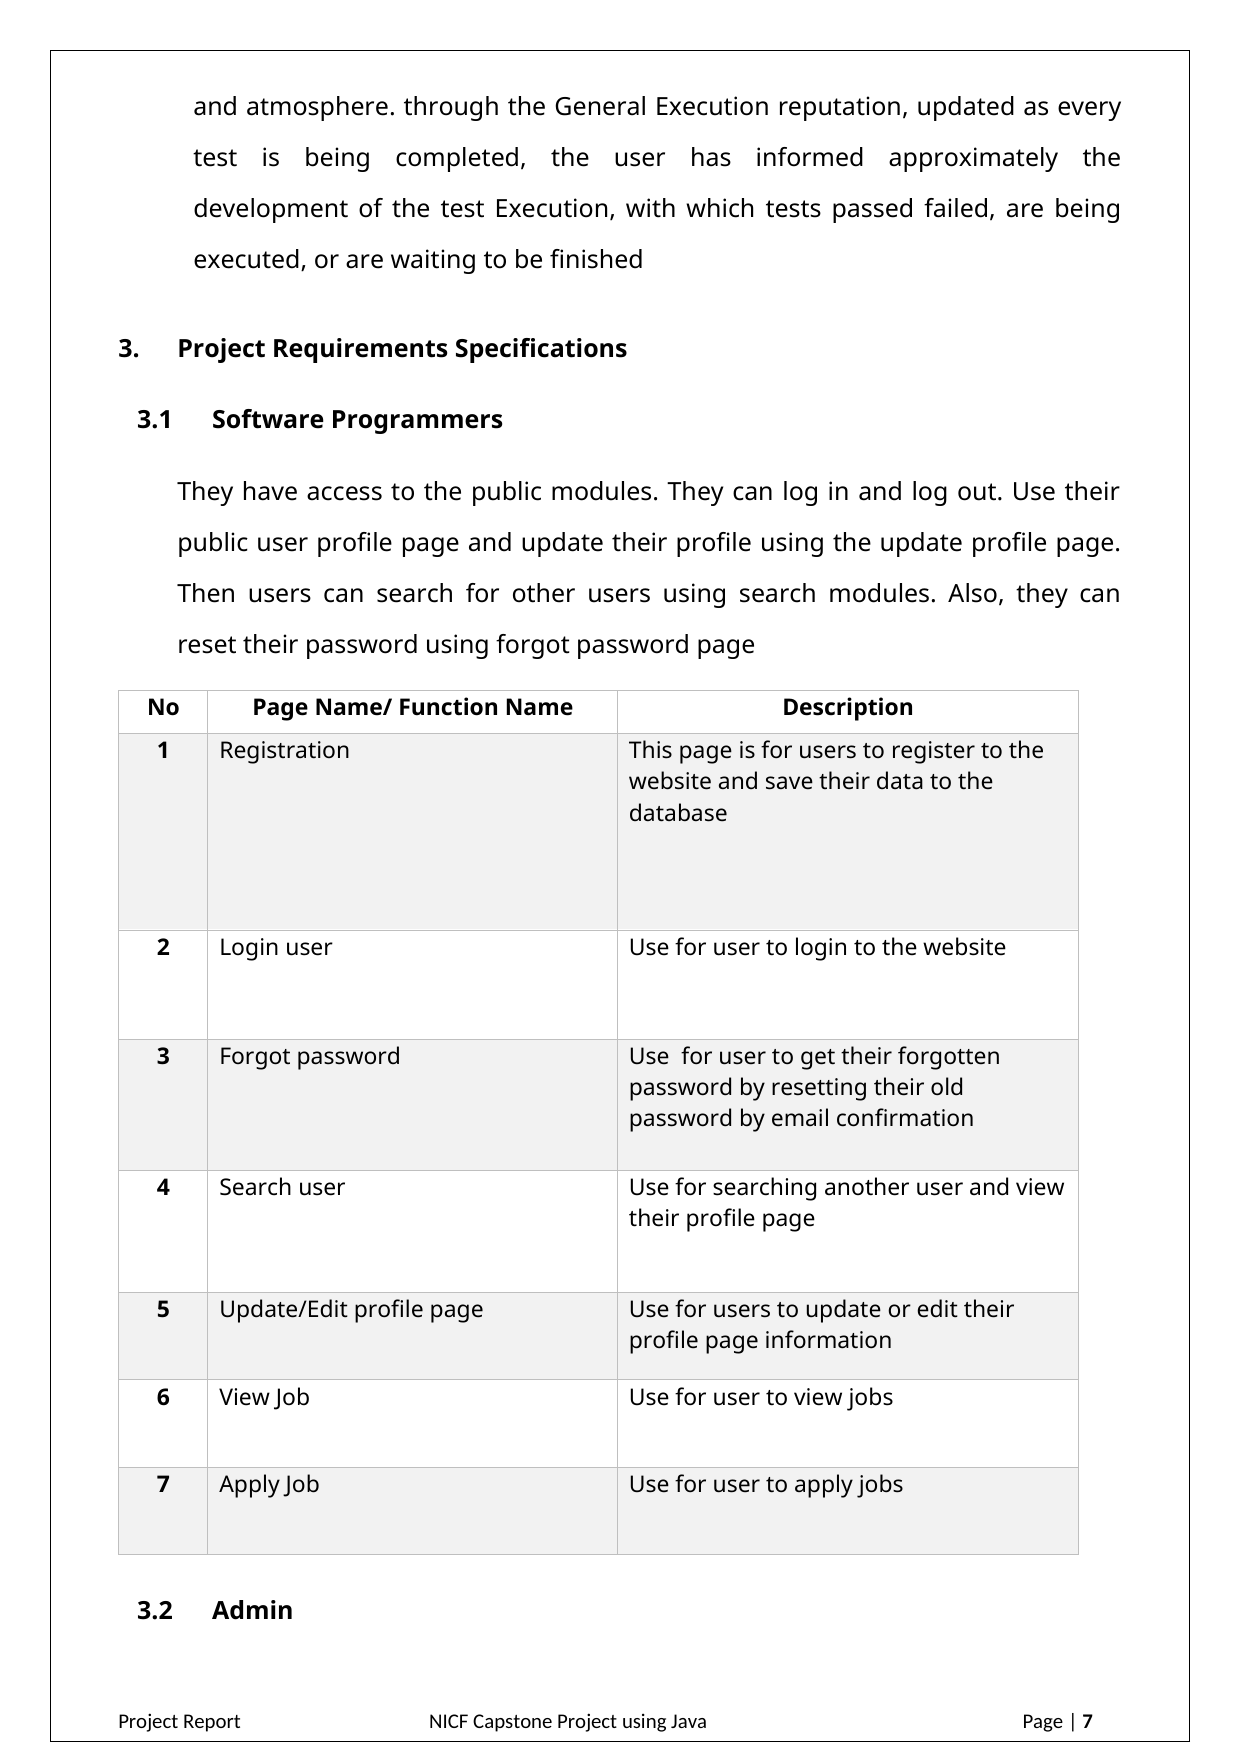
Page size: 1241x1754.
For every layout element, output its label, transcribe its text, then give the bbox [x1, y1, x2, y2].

table_cell Use for user to get their forgotten password by resetting their old password by email confirmation [618, 1040, 1078, 1170]
table_cell Registration [208, 734, 617, 929]
list Admin [137, 1592, 1122, 1626]
table_cell Search user [208, 1171, 617, 1292]
table_cell 3 [119, 1040, 207, 1170]
table_cell Use for user to apply jobs [618, 1468, 1078, 1554]
table_cell Use for user to login to the website [618, 931, 1078, 1039]
table_header No [119, 691, 207, 733]
list They have access to the public modules. They can log in and log out. Use their public user profile page and update their profile using the update profile page. Then users can search for other users using search modules. Also, they can reset their password using forgot password page [177, 473, 1122, 661]
table_cell Update/Edit profile page [208, 1293, 617, 1379]
table_cell 6 [119, 1380, 207, 1467]
table_cell Use for user to view jobs [618, 1380, 1078, 1467]
table_header Description [618, 691, 1078, 733]
list Software Programmers [137, 402, 1122, 436]
table_cell Apply Job [208, 1468, 617, 1554]
table_header Page Name/ Function Name [208, 691, 617, 733]
table_cell Use for searching another user and view their profile page [618, 1171, 1078, 1292]
table_cell 2 [119, 931, 207, 1039]
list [193, 89, 1122, 276]
table_cell 1 [119, 734, 207, 929]
text Project Requirements Specifications [118, 330, 1122, 364]
table_cell View Job [208, 1380, 617, 1467]
table_cell 5 [119, 1293, 207, 1379]
table_cell 7 [119, 1468, 207, 1554]
table_cell This page is for users to register to the website and save their data to the database [618, 734, 1078, 929]
table_cell Use for users to update or edit their profile page information [618, 1293, 1078, 1379]
table_cell 4 [119, 1171, 207, 1292]
table_cell Login user [208, 931, 617, 1039]
table_cell Forgot password [208, 1040, 617, 1170]
